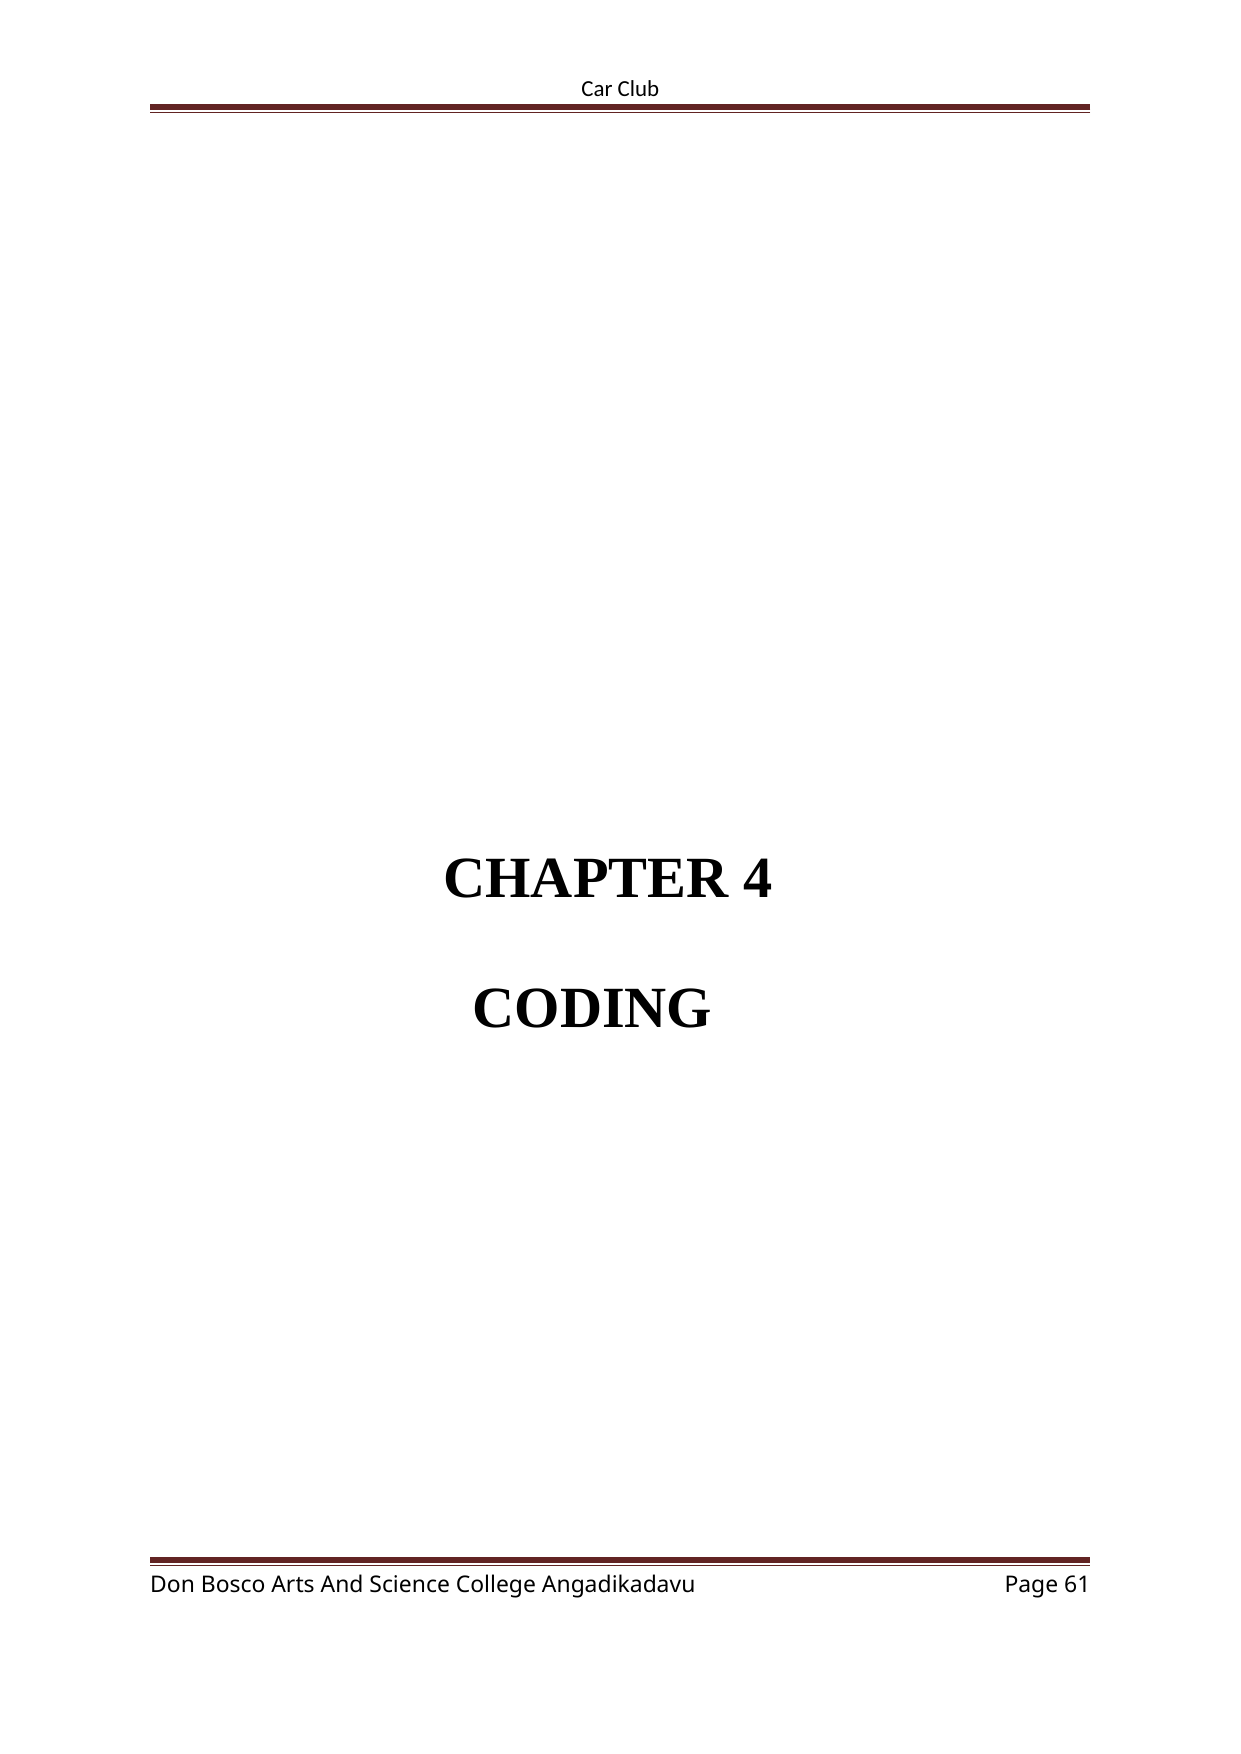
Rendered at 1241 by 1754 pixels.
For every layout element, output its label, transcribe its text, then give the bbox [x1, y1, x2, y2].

text CHAPTER 4 [210, 843, 1090, 910]
text CODING [210, 973, 1090, 1040]
